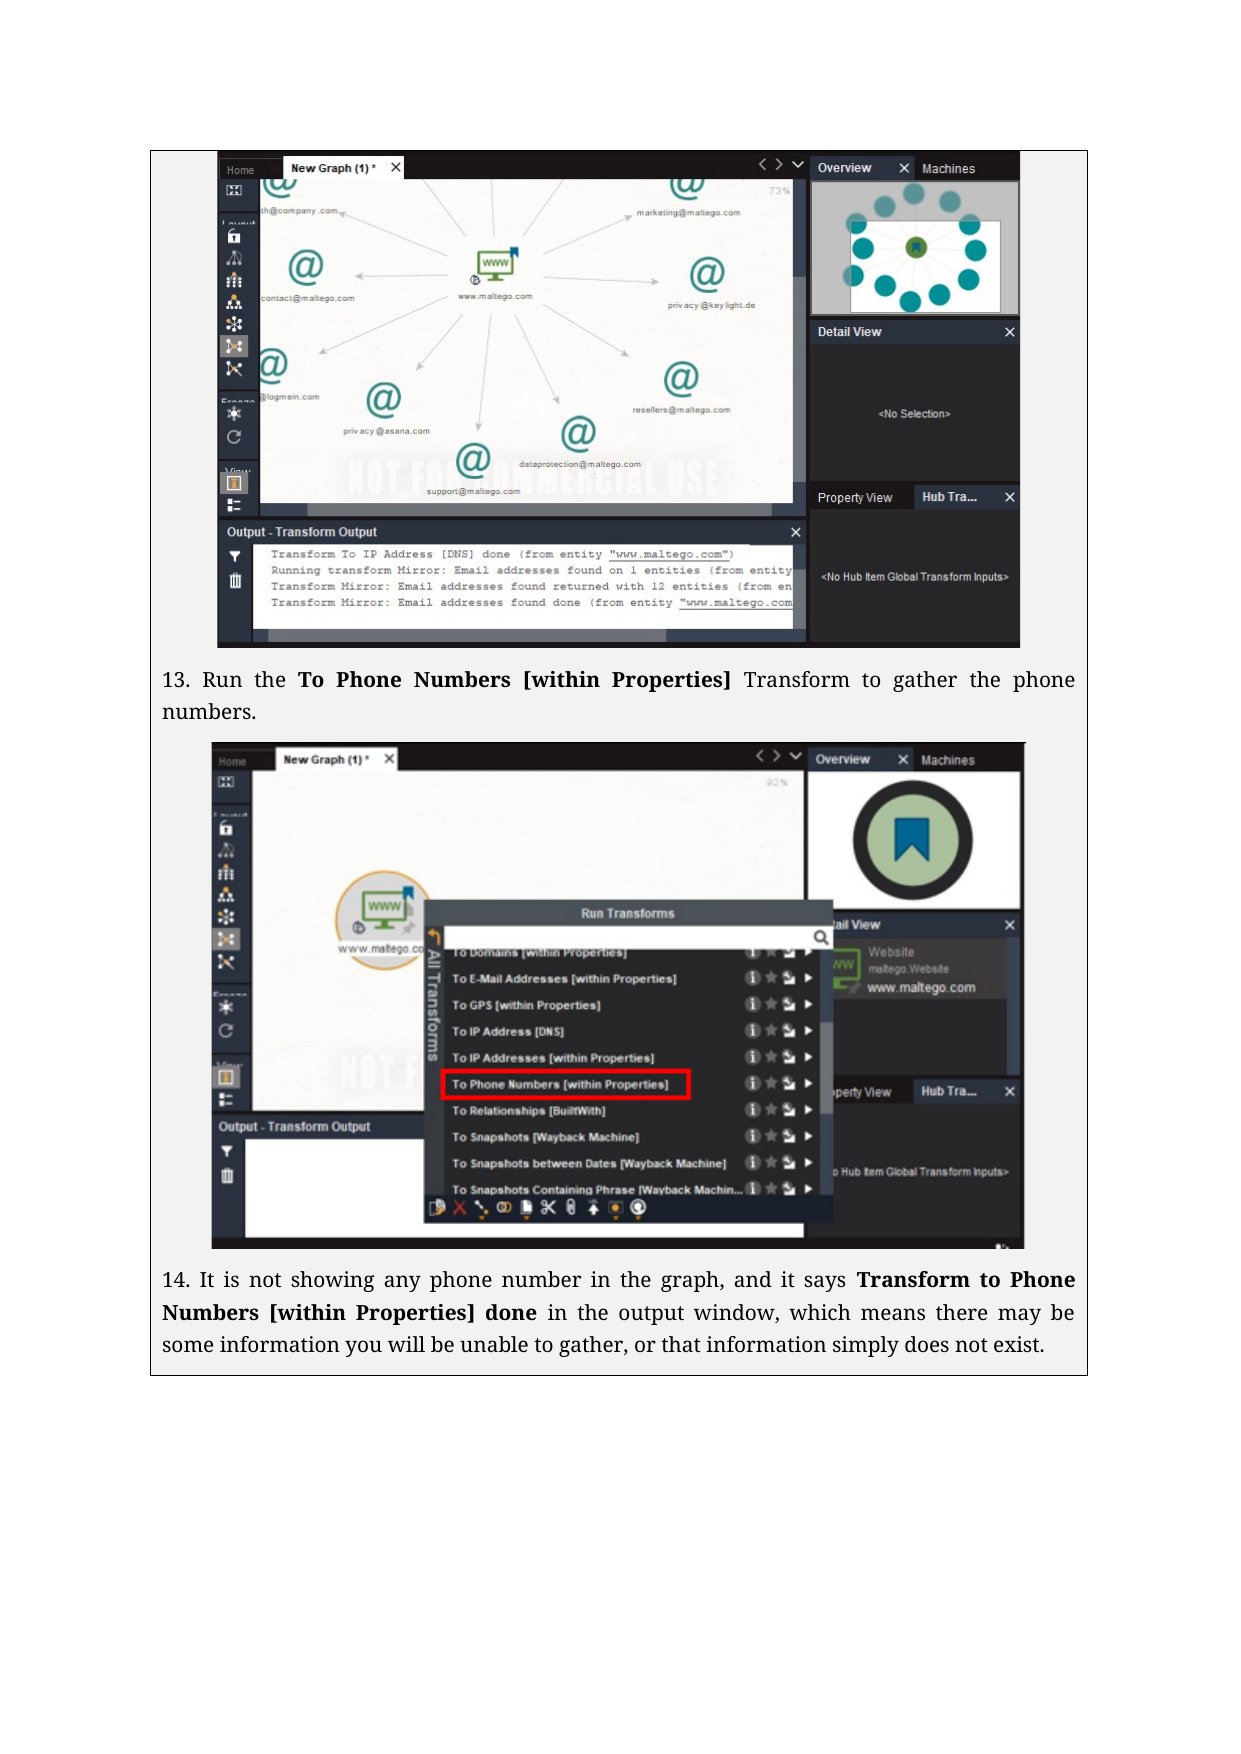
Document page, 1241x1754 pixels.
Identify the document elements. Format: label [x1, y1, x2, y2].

picture [211, 742, 1026, 1249]
picture [217, 151, 1021, 648]
table_header [151, 151, 1087, 1375]
